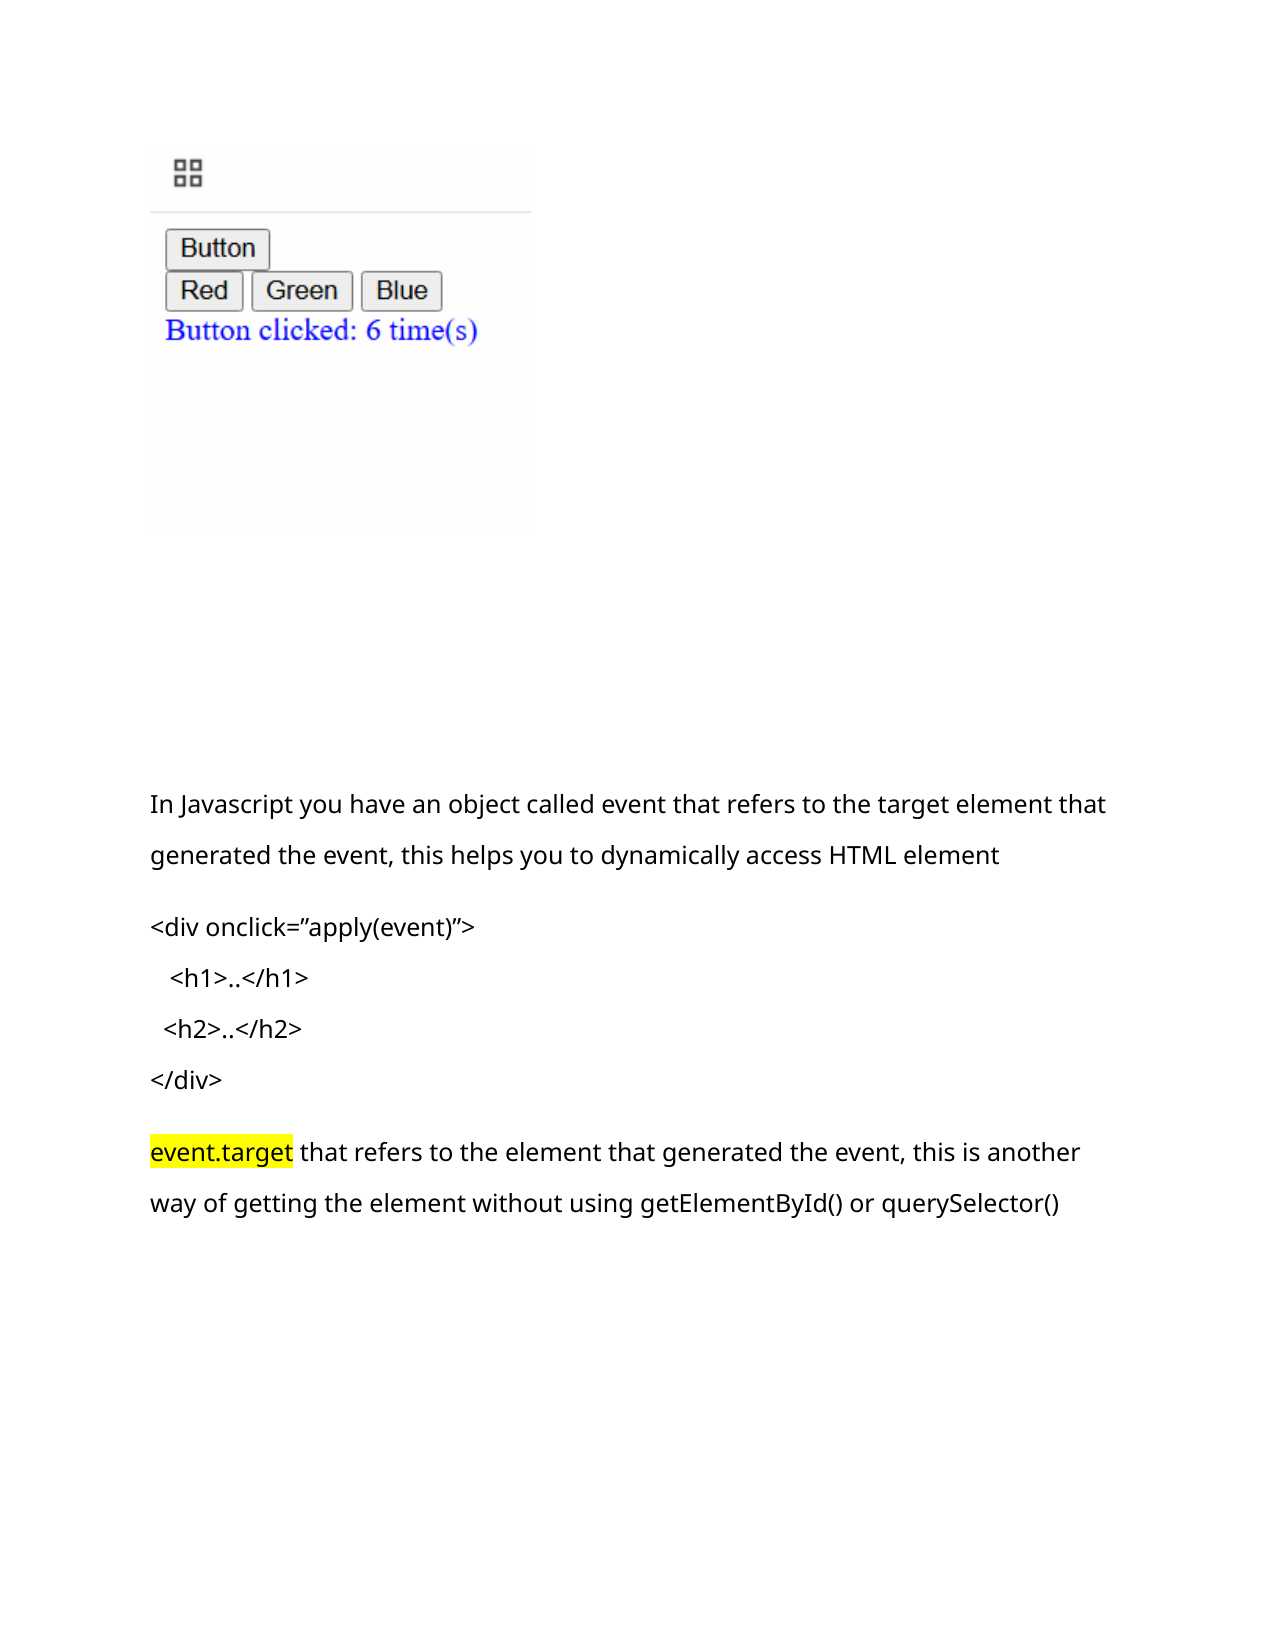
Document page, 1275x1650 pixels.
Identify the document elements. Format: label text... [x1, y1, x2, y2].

text event.target that refers to the element that generated the event, this is another way of getting the element without using getElementById() or querySelector() [150, 1134, 1125, 1219]
text In Javascript you have an object called event that refers to the target element that generated the event, this helps you to dynamically access HTML element [150, 786, 1125, 871]
text <div onclick=”apply(event)”> <h1>..</h1> <h2>..</h2> </div> [150, 909, 1125, 1096]
picture [150, 150, 532, 533]
